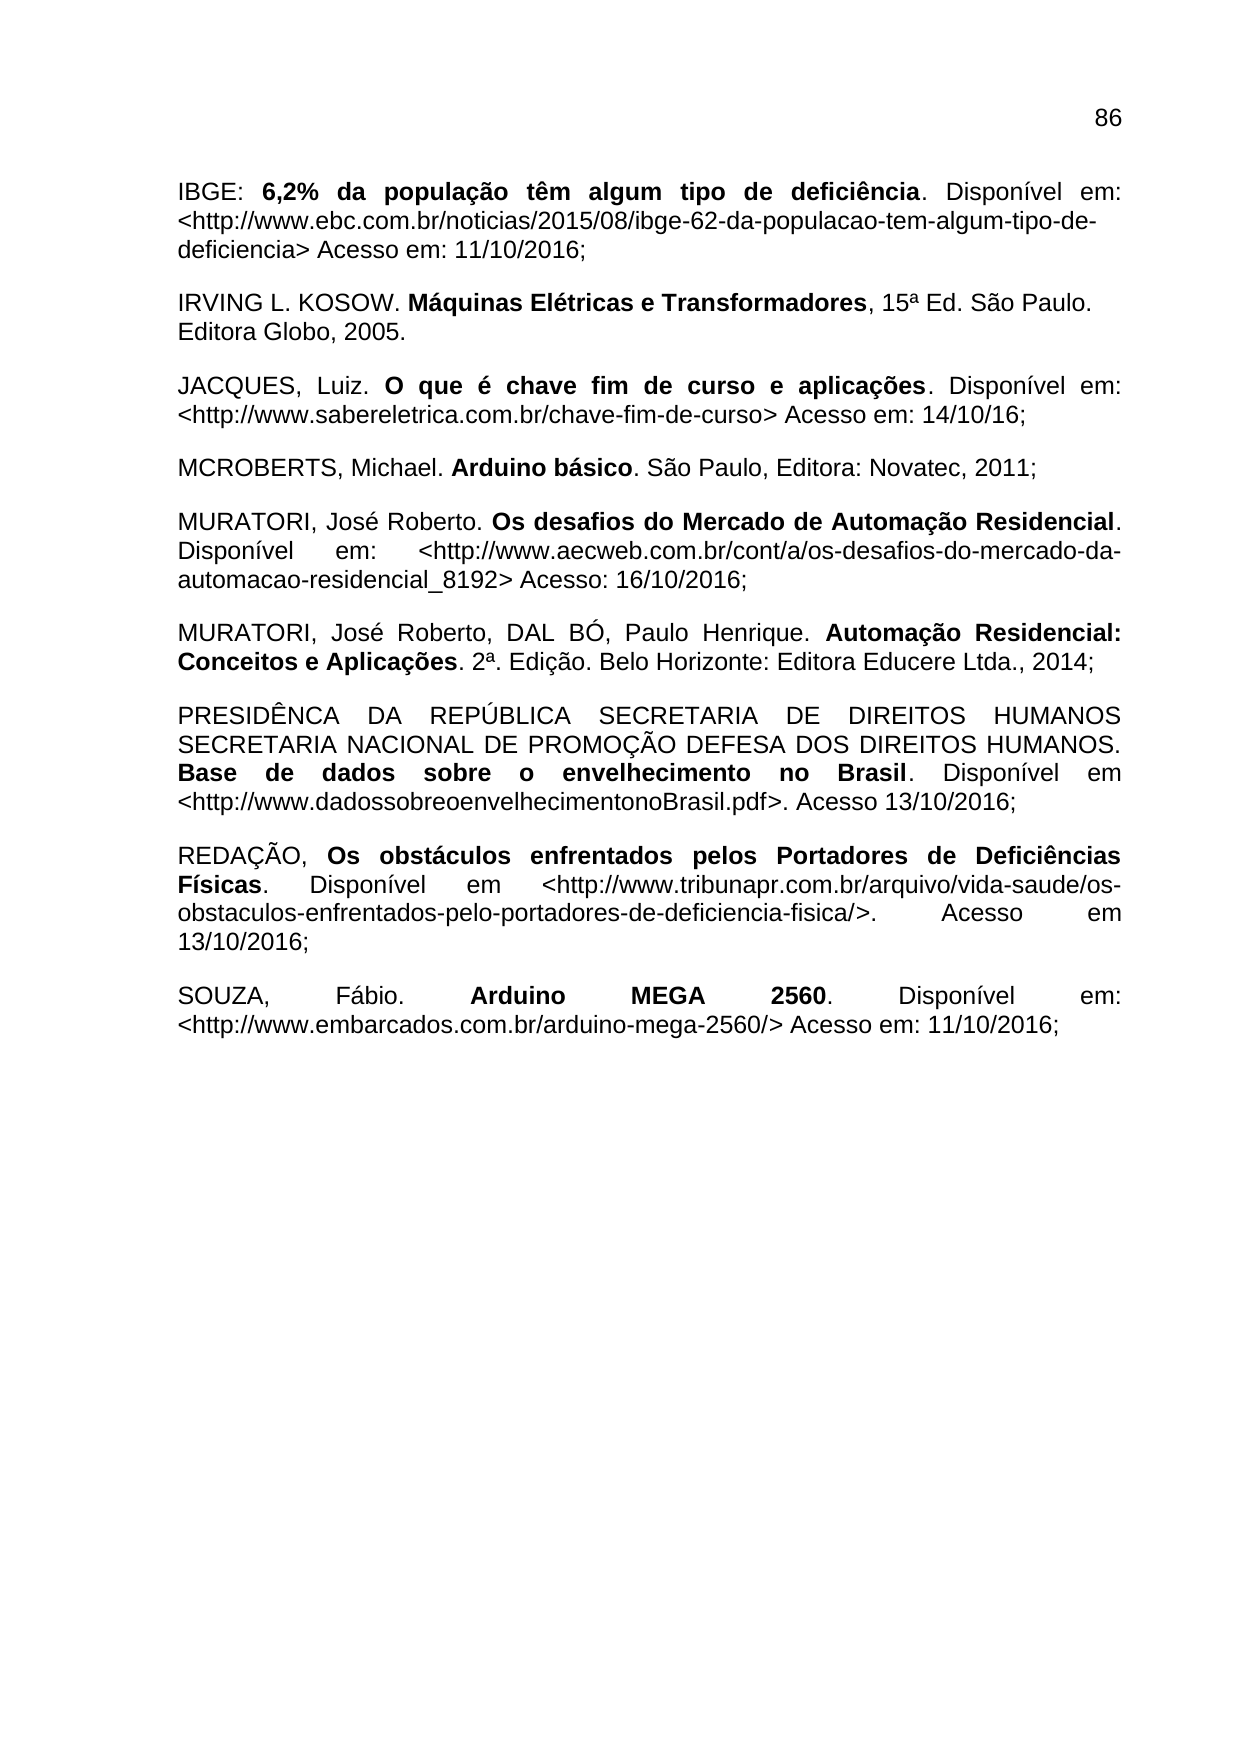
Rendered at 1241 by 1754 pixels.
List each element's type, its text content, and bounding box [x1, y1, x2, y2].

text REDAÇÃO, Os obstáculos enfrentados pelos Portadores de Deficiências Físicas. Disponível em <http://www.tribunapr.com.br/arquivo/vida-saude/os-obstaculos-enfrentados-pelo-portadores-de-deficiencia-fisica/>. Acesso em 13/10/2016; [177, 841, 1122, 956]
text PRESIDÊNCA DA REPÚBLICA SECRETARIA DE DIREITOS HUMANOS SECRETARIA NACIONAL DE PROMOÇÃO DEFESA DOS DIREITOS HUMANOS. Base de dados sobre o envelhecimento no Brasil. Disponível em <http://www.dadossobreoenvelhecimentonoBrasil.pdf>. Acesso 13/10/2016; [177, 701, 1122, 816]
text IBGE: 6,2% da população têm algum tipo de deficiência. Disponível em: <http://www.ebc.com.br/noticias/2015/08/ibge-62-da-populacao-tem-algum-tipo-de-deficiencia> Acesso em: 11/10/2016; [177, 177, 1122, 263]
text JACQUES, Luiz. O que é chave fim de curso e aplicações. Disponível em: <http://www.sabereletrica.com.br/chave-fim-de-curso> Acesso em: 14/10/16; [177, 371, 1122, 428]
text SOUZA, Fábio. Arduino MEGA 2560. Disponível em: <http://www.embarcados.com.br/arduino-mega-2560/> Acesso em: 11/10/2016; [177, 981, 1122, 1038]
text MURATORI, José Roberto. Os desafios do Mercado de Automação Residencial. Disponível em: <http://www.aecweb.com.br/cont/a/os-desafios-do-mercado-da-automacao-residencial_8192> Acesso: 16/10/2016; [177, 507, 1122, 593]
text MURATORI, José Roberto, DAL BÓ, Paulo Henrique. Automação Residencial: Conceitos e Aplicações. 2ª. Edição. Belo Horizonte: Editora Educere Ltda., 2014; [177, 618, 1122, 676]
text IRVING L. KOSOW. Máquinas Elétricas e Transformadores, 15ª Ed. São Paulo. Editora Globo, 2005. [177, 288, 1122, 346]
text MCROBERTS, Michael. Arduino básico. São Paulo, Editora: Novatec, 2011; [177, 453, 1122, 482]
